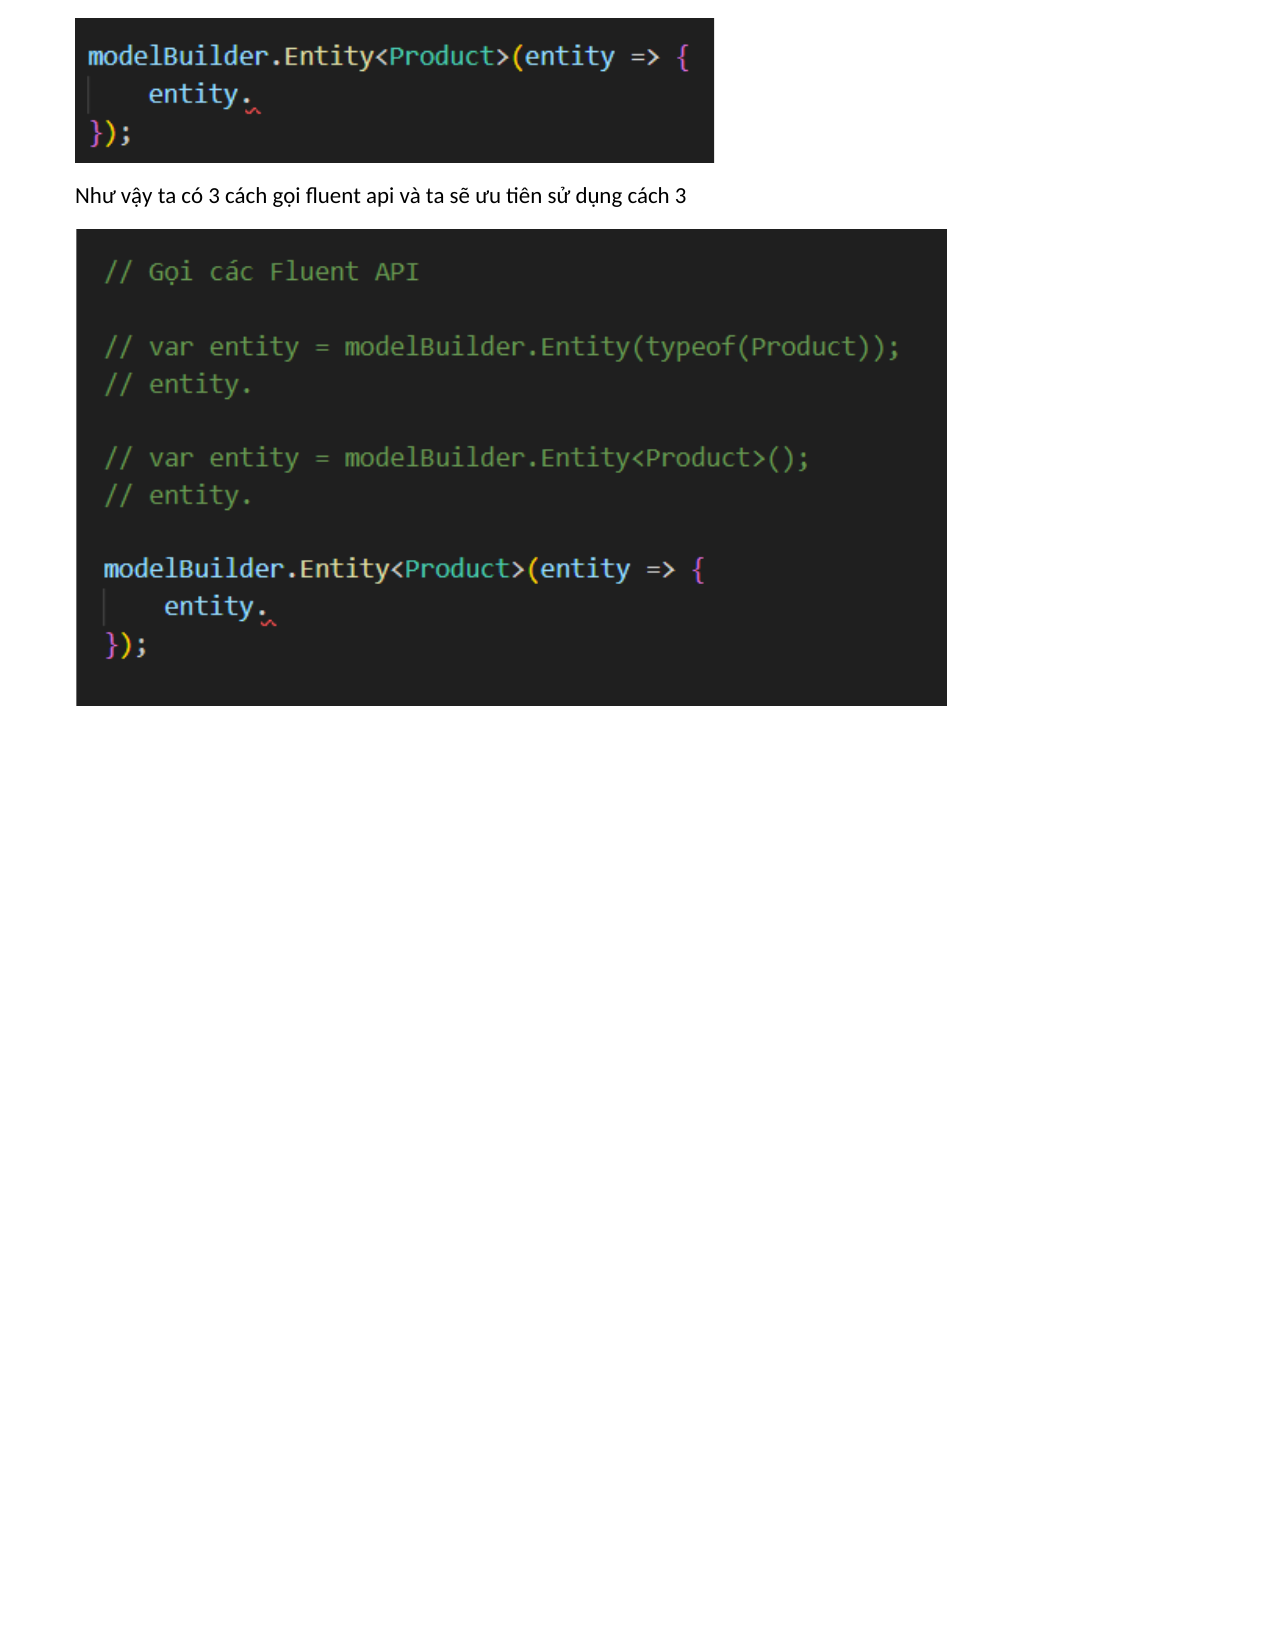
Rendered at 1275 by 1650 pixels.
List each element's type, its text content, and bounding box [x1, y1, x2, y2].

picture [75, 18, 715, 163]
picture [75, 229, 947, 703]
text Như vậy ta có 3 cách gọi fluent api và ta sẽ ưu tiên sử dụng cách 3 [75, 181, 1200, 209]
